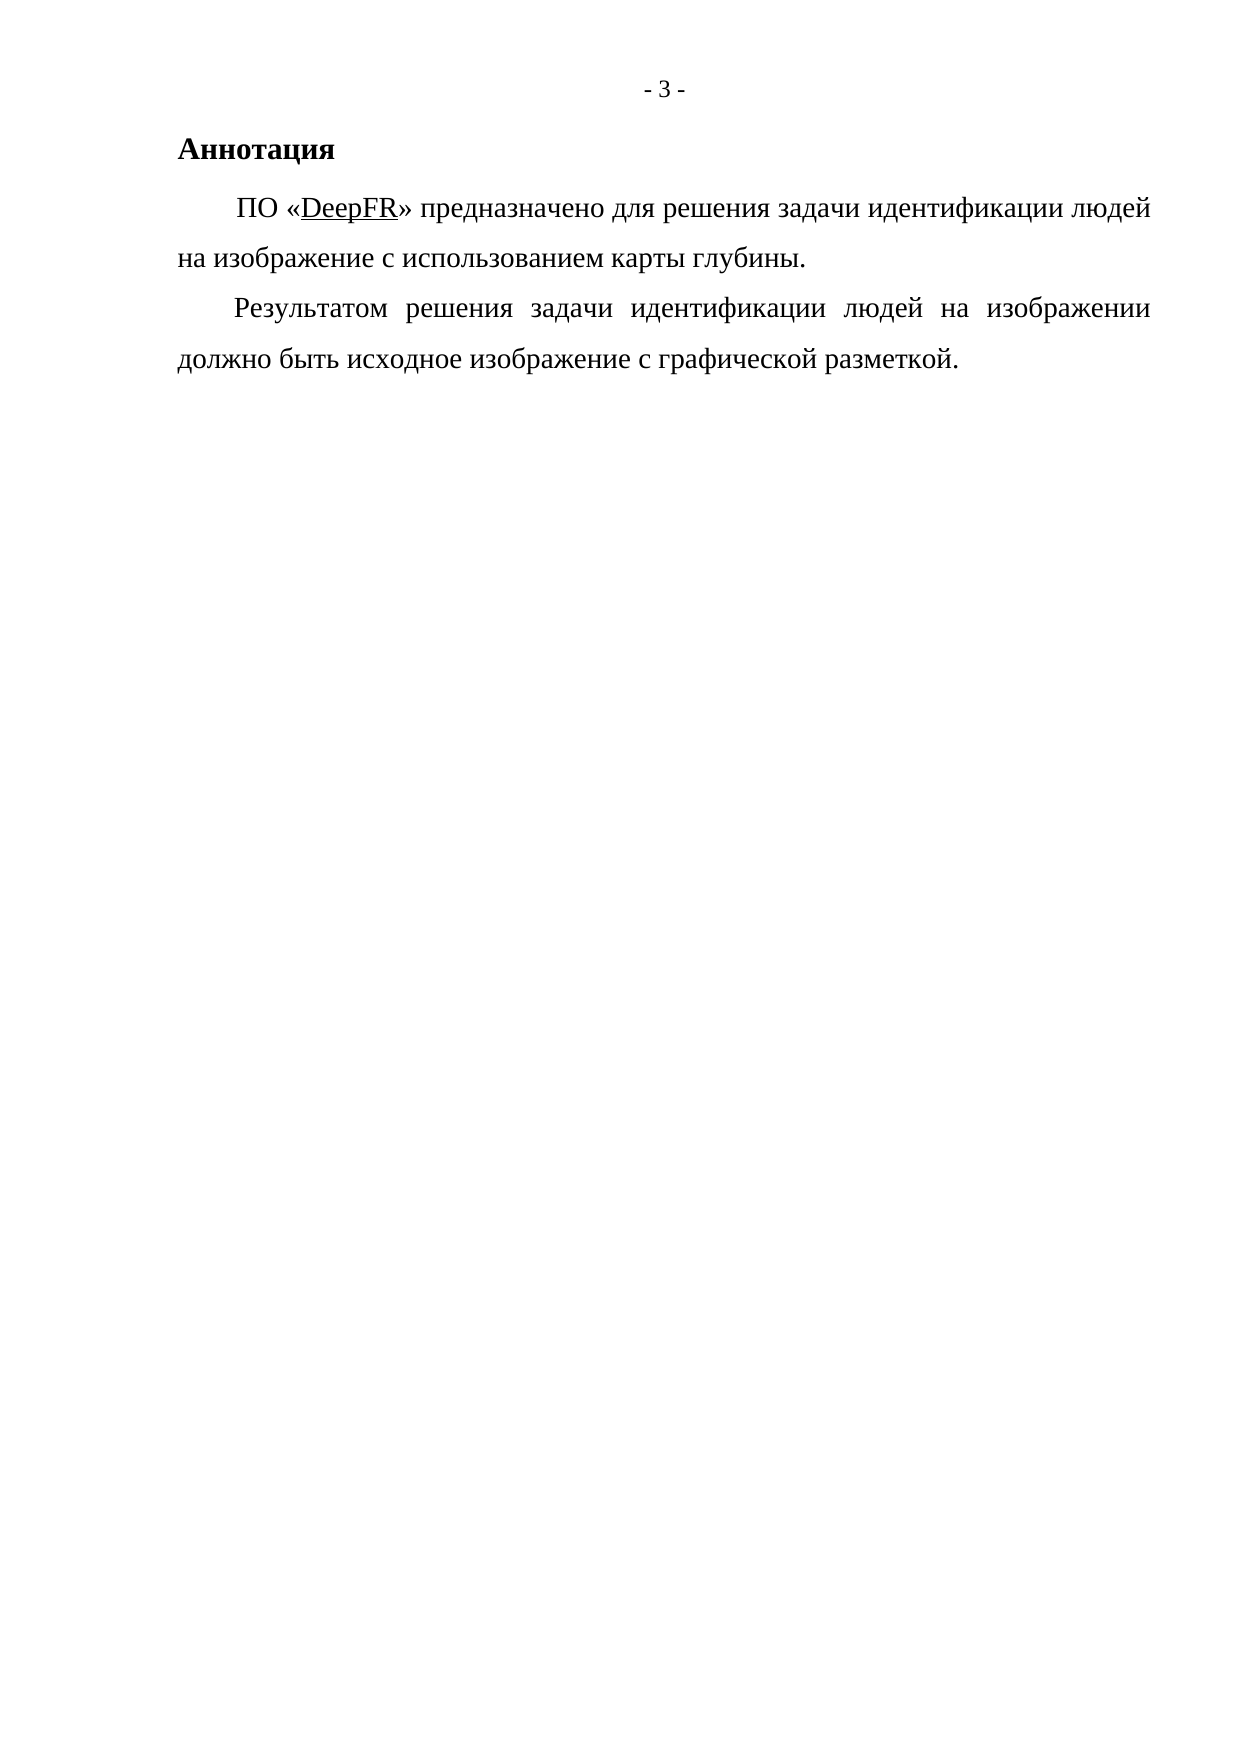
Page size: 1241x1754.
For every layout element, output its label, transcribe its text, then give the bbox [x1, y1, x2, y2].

text ПО «DeepFR» предназначено для решения задачи идентификации людей на изображение с использованием карты глубины. [177, 190, 1152, 274]
text Результатом решения задачи идентификации людей на изображении должно быть исходное изображение с графической разметкой. [177, 290, 1152, 374]
subtitle Аннотация [177, 131, 1152, 167]
